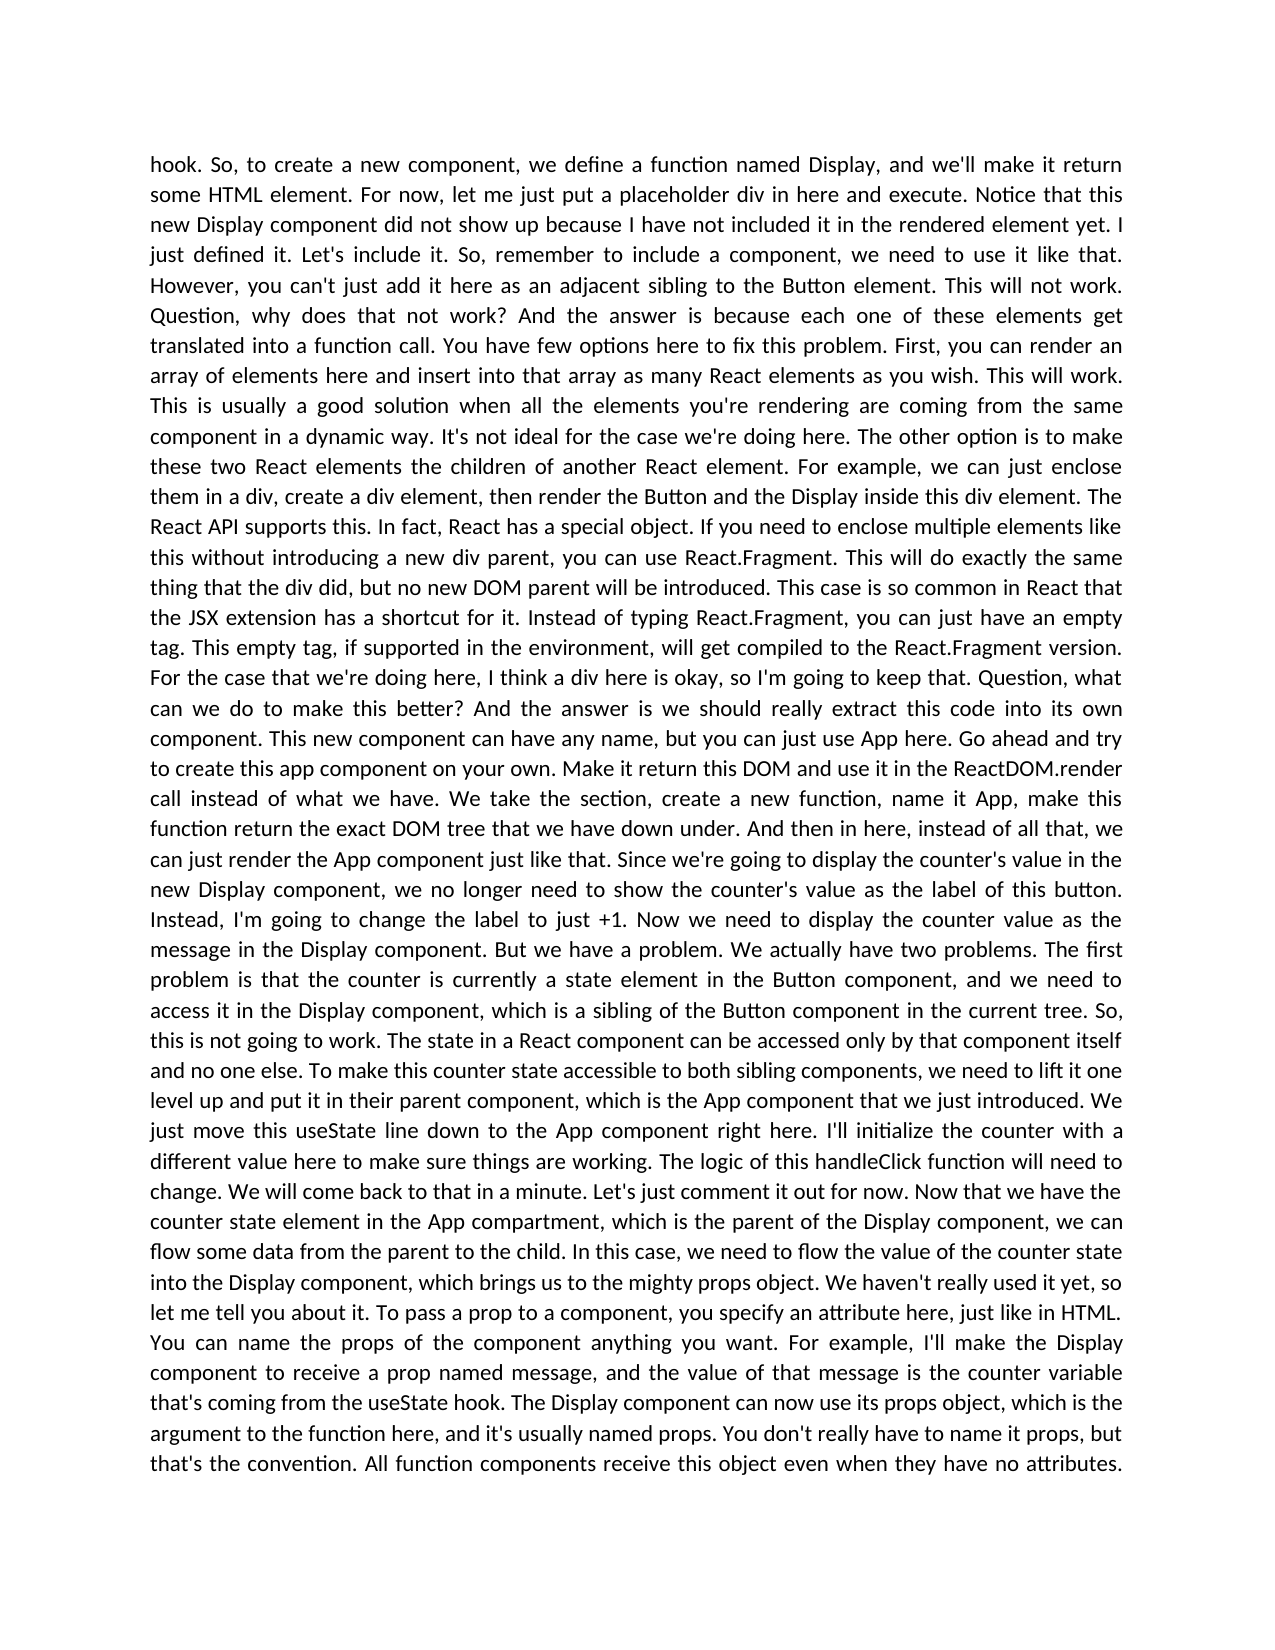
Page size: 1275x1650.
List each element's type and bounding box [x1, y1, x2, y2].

text [150, 150, 1125, 1477]
